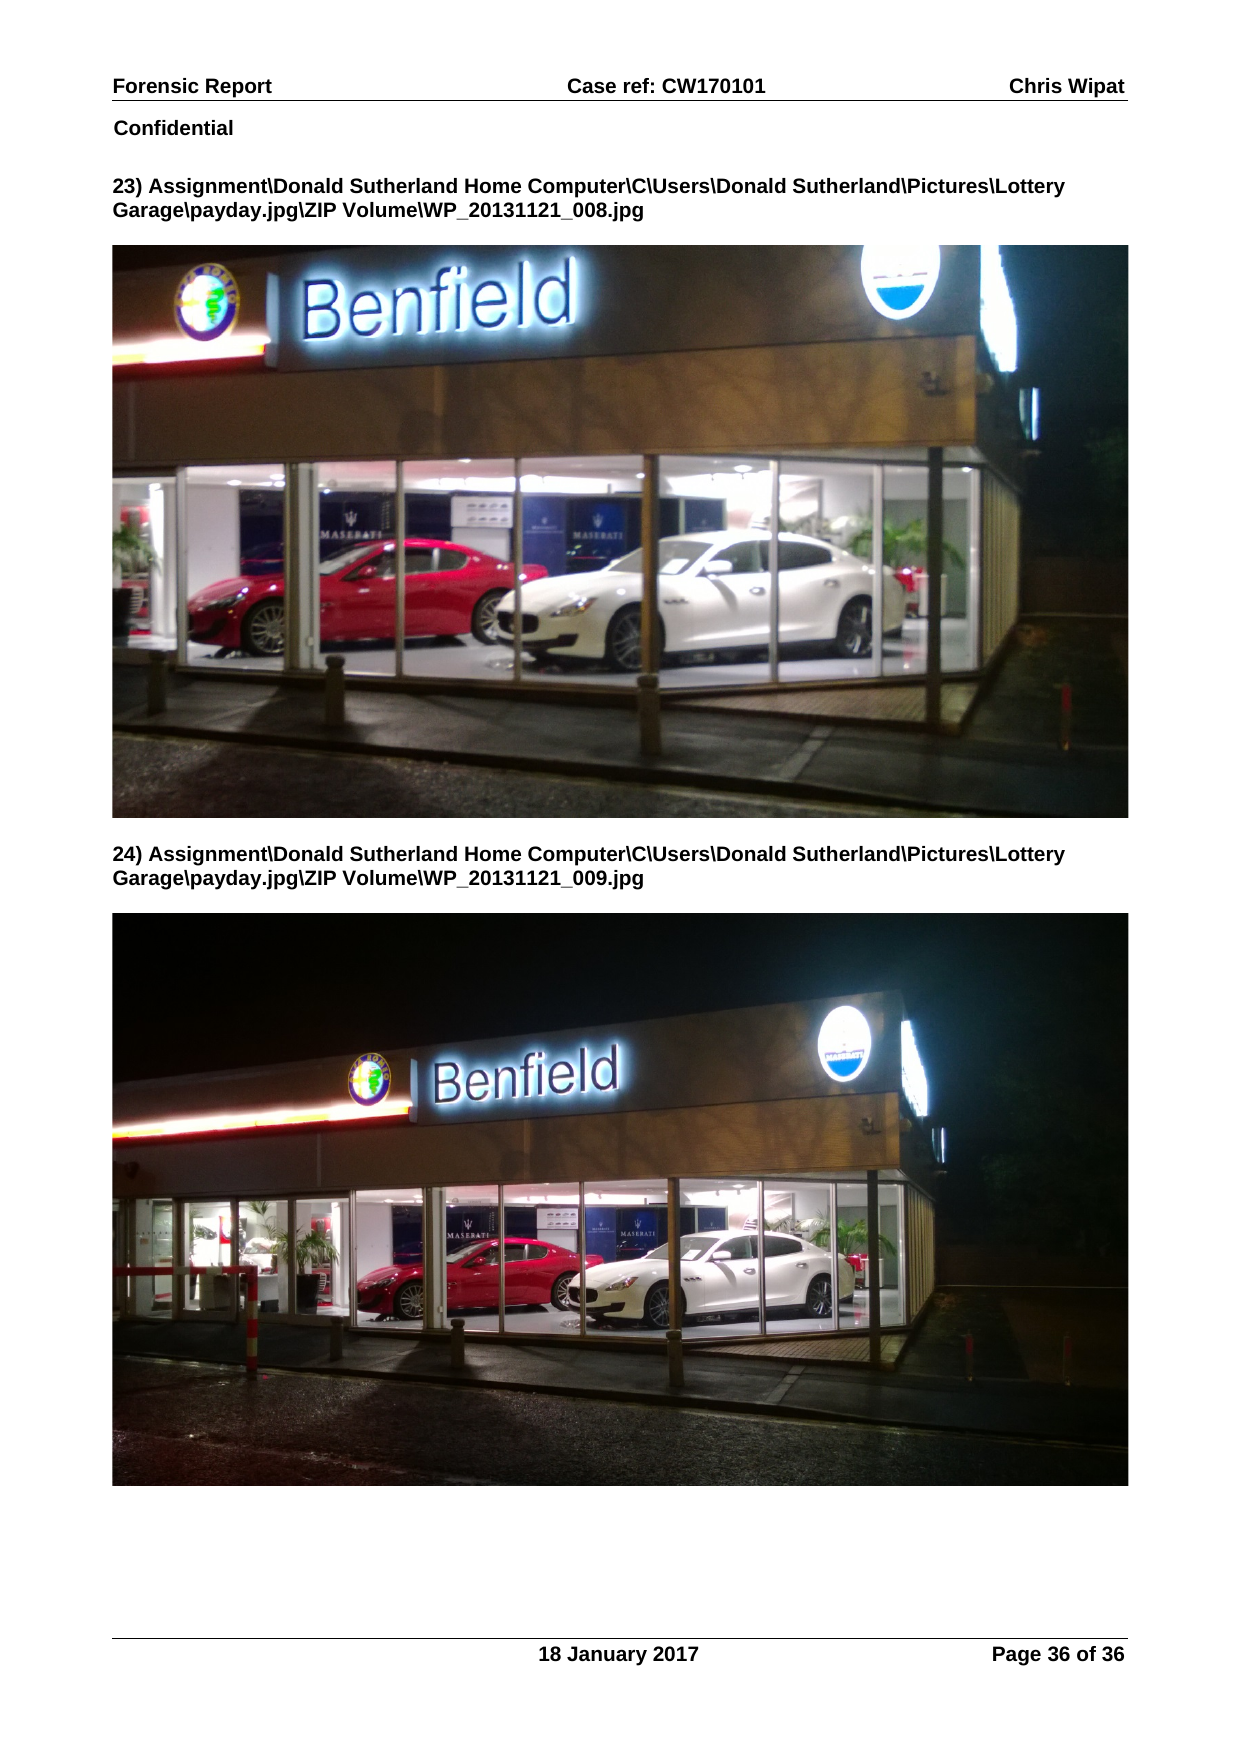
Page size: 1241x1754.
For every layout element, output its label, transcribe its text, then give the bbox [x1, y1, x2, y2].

picture [112, 245, 1129, 818]
text 24) Assignment\Donald Sutherland Home Computer\C\Users\Donald Sutherland\Pictures\Lottery Garage\payday.jpg\ZIP Volume\WP_20131121_009.jpg [112, 842, 1128, 890]
picture [112, 913, 1129, 1486]
text 23) Assignment\Donald Sutherland Home Computer\C\Users\Donald Sutherland\Pictures\Lottery Garage\payday.jpg\ZIP Volume\WP_20131121_008.jpg [112, 174, 1128, 222]
